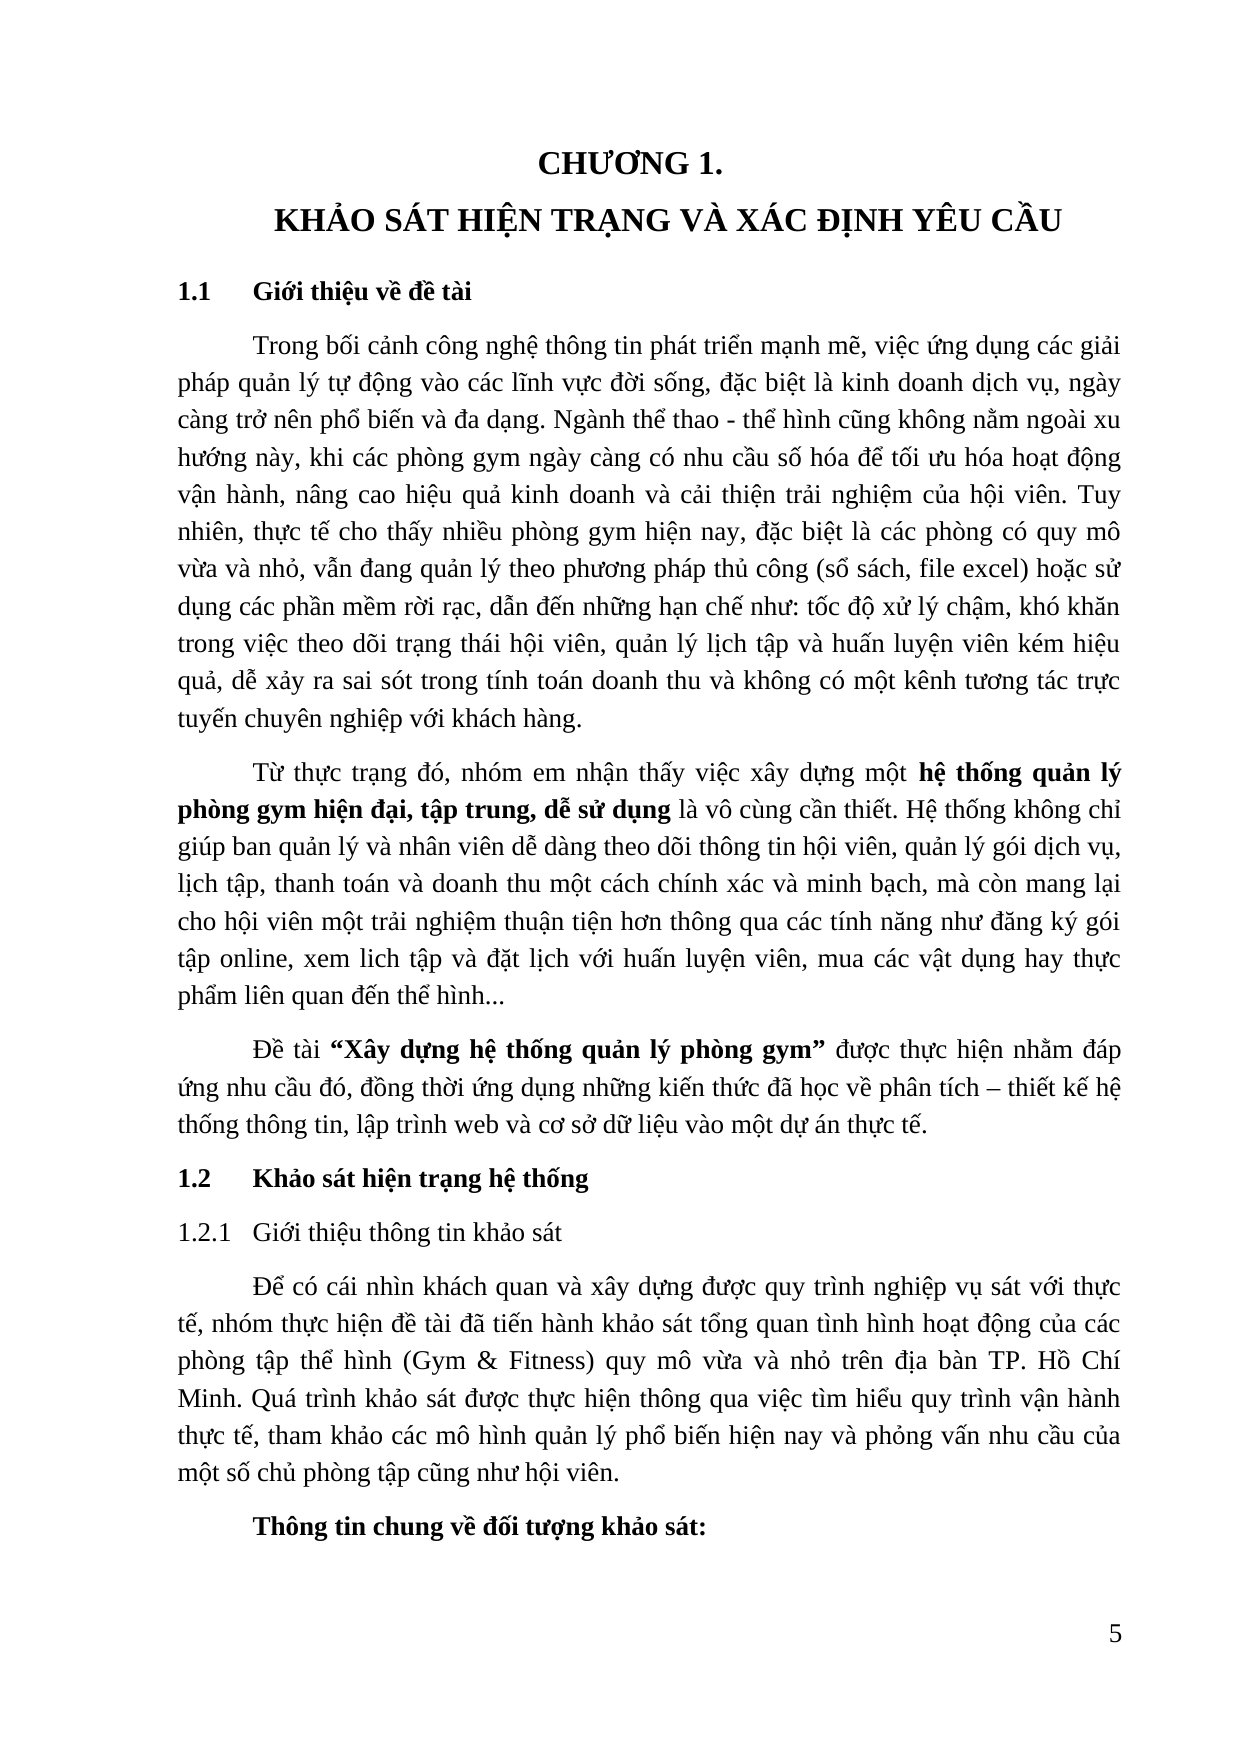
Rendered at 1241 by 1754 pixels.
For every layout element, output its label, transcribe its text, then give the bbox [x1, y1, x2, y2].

text Trong bối cảnh công nghệ thông tin phát triển mạnh mẽ, việc ứng dụng các giải pháp quản lý tự động vào các lĩnh vực đời sống, đặc biệt là kinh doanh dịch vụ, ngày càng trở nên phổ biến và đa dạng. Ngành thể thao - thể hình cũng không nằm ngoài xu hướng này, khi các phòng gym ngày càng có nhu cầu số hóa để tối ưu hóa hoạt động vận hành, nâng cao hiệu quả kinh doanh và cải thiện trải nghiệm của hội viên. Tuy nhiên, thực tế cho thấy nhiều phòng gym hiện nay, đặc biệt là các phòng có quy mô vừa và nhỏ, vẫn đang quản lý theo phương pháp thủ công (sổ sách, file excel) hoặc sử dụng các phần mềm rời rạc, dẫn đến những hạn chế như: tốc độ xử lý chậm, khó khăn trong việc theo dõi trạng thái hội viên, quản lý lịch tập và huấn luyện viên kém hiệu quả, dễ xảy ra sai sót trong tính toán doanh thu và không có một kênh tương tác trực tuyến chuyên nghiệp với khách hàng. [177, 329, 1122, 733]
text Để có cái nhìn khách quan và xây dựng được quy trình nghiệp vụ sát với thực tế, nhóm thực hiện đề tài đã tiến hành khảo sát tổng quan tình hình hoạt động của các phòng tập thể hình (Gym & Fitness) quy mô vừa và nhỏ trên địa bàn TP. Hồ Chí Minh. Quá trình khảo sát được thực hiện thông qua việc tìm hiểu quy trình vận hành thực tế, tham khảo các mô hình quản lý phổ biến hiện nay và phỏng vấn nhu cầu của một số chủ phòng tập cũng như hội viên. [177, 1270, 1122, 1487]
text Thông tin chung về đối tượng khảo sát: [177, 1510, 1122, 1541]
text Đề tài “Xây dựng hệ thống quản lý phòng gym” được thực hiện nhằm đáp ứng nhu cầu đó, đồng thời ứng dụng những kiến thức đã học về phân tích – thiết kế hệ thống thông tin, lập trình web và cơ sở dữ liệu vào một dự án thực tế. [177, 1033, 1122, 1139]
subtitle Khảo sát hiện trạng hệ thống [177, 1162, 1122, 1193]
text Từ thực trạng đó, nhóm em nhận thấy việc xây dựng một hệ thống quản lý phòng gym hiện đại, tập trung, dễ sử dụng là vô cùng cần thiết. Hệ thống không chỉ giúp ban quản lý và nhân viên dễ dàng theo dõi thông tin hội viên, quản lý gói dịch vụ, lịch tập, thanh toán và doanh thu một cách chính xác và minh bạch, mà còn mang lại cho hội viên một trải nghiệm thuận tiện hơn thông qua các tính năng như đăng ký gói tập online, xem lich tập và đặt lịch với huấn luyện viên, mua các vật dụng hay thực phẩm liên quan đến thể hình... [177, 756, 1122, 1011]
subtitle KHẢO SÁT HIỆN TRẠNG VÀ XÁC ĐỊNH YÊU CẦU [177, 143, 1122, 239]
subtitle Giới thiệu về đề tài [177, 275, 1122, 306]
subtitle Giới thiệu thông tin khảo sát [177, 1216, 1122, 1247]
